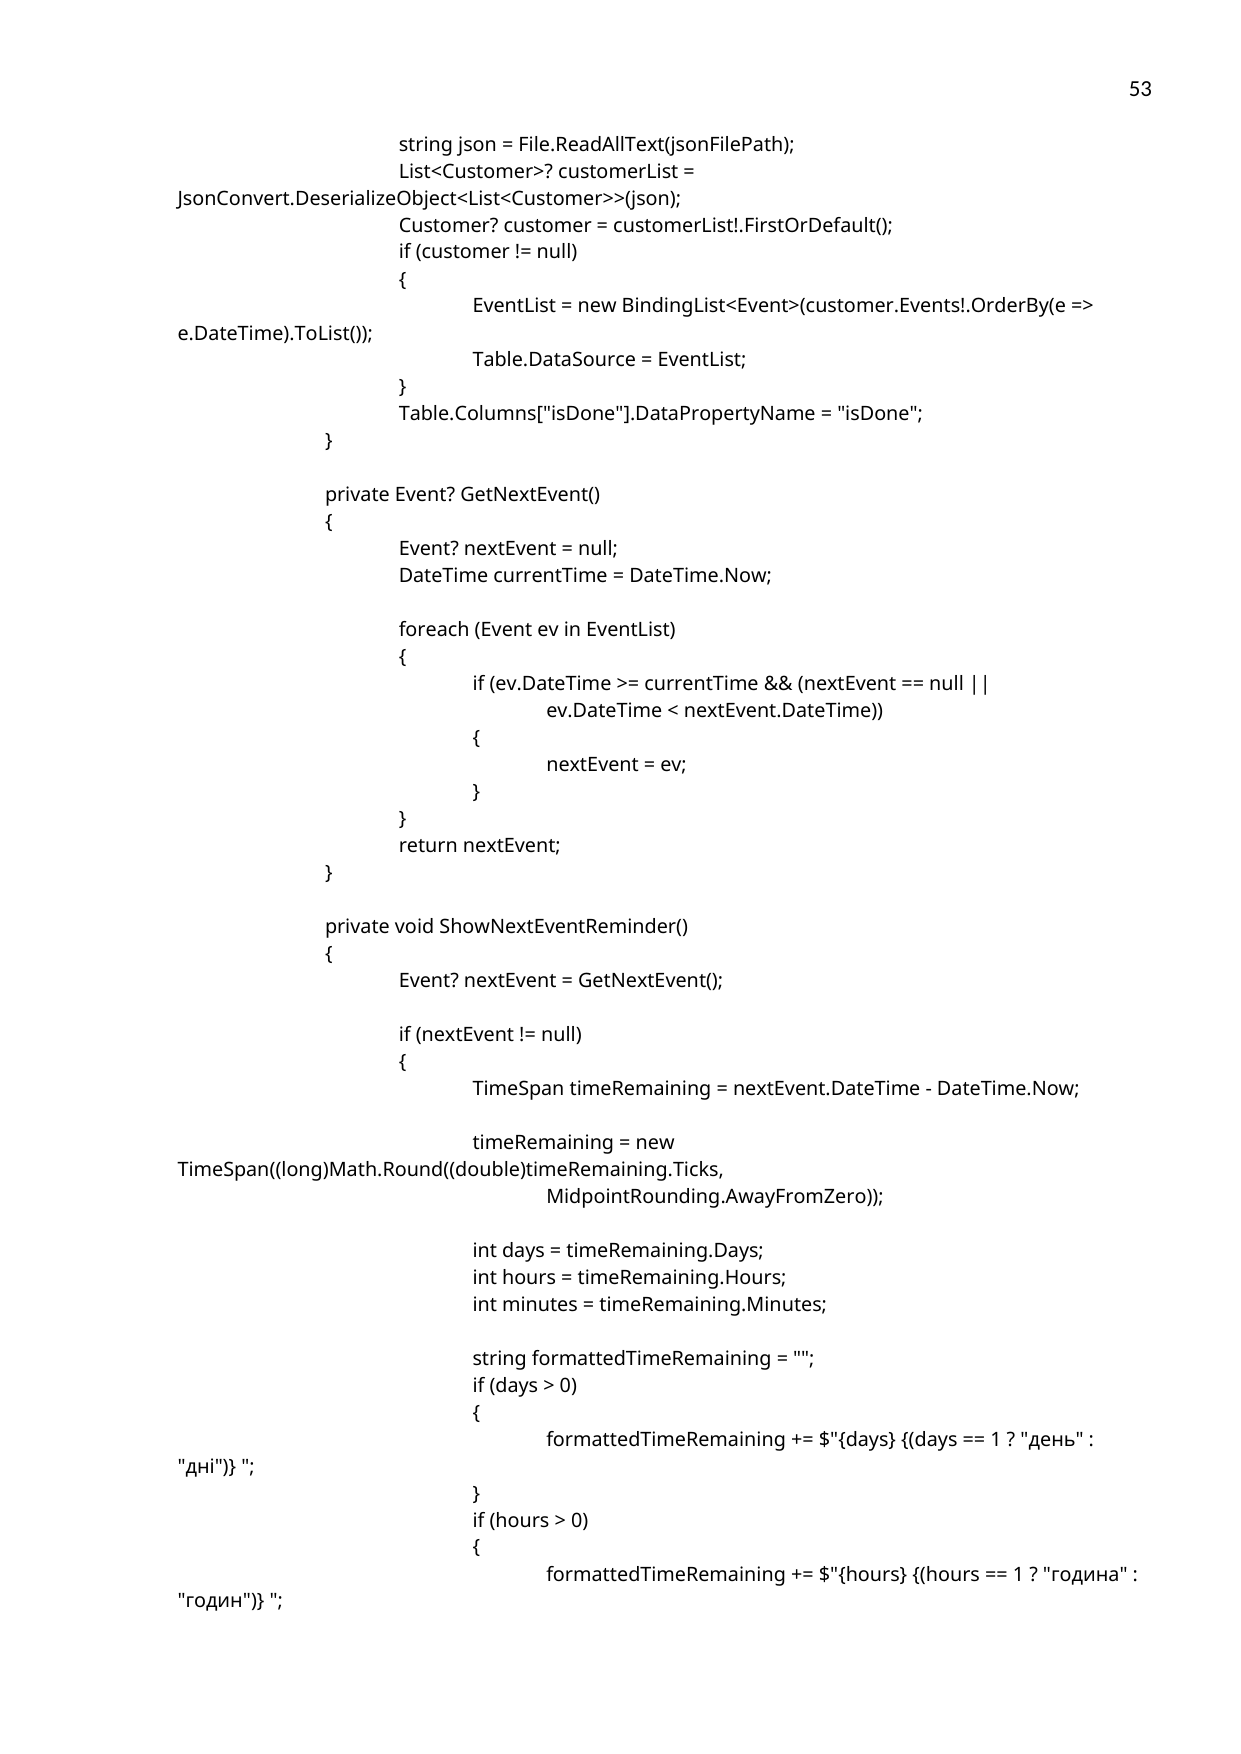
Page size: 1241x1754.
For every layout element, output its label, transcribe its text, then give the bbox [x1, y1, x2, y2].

text private void ShowNextEventReminder() [177, 912, 1152, 939]
text return nextEvent; [177, 831, 1152, 858]
text Event? nextEvent = GetNextEvent(); [177, 966, 1152, 993]
text { [177, 1533, 1152, 1560]
text foreach (Event ev in EventList) [177, 616, 1152, 642]
text string formattedTimeRemaining = ""; [177, 1344, 1152, 1371]
text DateTime currentTime = DateTime.Now; [177, 562, 1152, 588]
text string json = File.ReadAllText(jsonFilePath); [177, 130, 1152, 157]
text { [177, 508, 1152, 534]
text { [177, 265, 1152, 292]
text List<Customer>? customerList = JsonConvert.DeserializeObject<List<Customer>>(json); [177, 157, 1152, 211]
text EventList = new BindingList<Event>(customer.Events!.OrderBy(e => e.DateTime).ToList()); [177, 292, 1152, 346]
text if (days > 0) [177, 1371, 1152, 1398]
text Table.Columns["isDone"].DataPropertyName = "isDone"; [177, 400, 1152, 427]
text timeRemaining = new TimeSpan((long)Math.Round((double)timeRemaining.Ticks, [177, 1128, 1152, 1182]
text } [177, 373, 1152, 400]
text int minutes = timeRemaining.Minutes; [177, 1290, 1152, 1317]
text { [177, 1398, 1152, 1425]
text Table.DataSource = EventList; [177, 346, 1152, 373]
text } [177, 804, 1152, 831]
text { [177, 939, 1152, 966]
text int hours = timeRemaining.Hours; [177, 1263, 1152, 1290]
text formattedTimeRemaining += $"{hours} {(hours == 1 ? "година" : "годин")} "; [177, 1560, 1152, 1614]
text ev.DateTime < nextEvent.DateTime)) [177, 696, 1152, 723]
text formattedTimeRemaining += $"{days} {(days == 1 ? "день" : "дні")} "; [177, 1425, 1152, 1479]
text TimeSpan timeRemaining = nextEvent.DateTime - DateTime.Now; [177, 1074, 1152, 1101]
text { [177, 723, 1152, 750]
text nextEvent = ev; [177, 750, 1152, 777]
text { [177, 642, 1152, 669]
text Event? nextEvent = null; [177, 534, 1152, 562]
text } [177, 1479, 1152, 1506]
text } [177, 858, 1152, 885]
text int days = timeRemaining.Days; [177, 1236, 1152, 1263]
text MidpointRounding.AwayFromZero)); [177, 1182, 1152, 1209]
text } [177, 777, 1152, 804]
text if (hours > 0) [177, 1506, 1152, 1533]
text if (ev.DateTime >= currentTime && (nextEvent == null || [177, 669, 1152, 696]
text { [177, 1047, 1152, 1074]
text } [177, 427, 1152, 454]
text private Event? GetNextEvent() [177, 481, 1152, 508]
text if (customer != null) [177, 238, 1152, 265]
text if (nextEvent != null) [177, 1020, 1152, 1047]
text Customer? customer = customerList!.FirstOrDefault(); [177, 211, 1152, 238]
